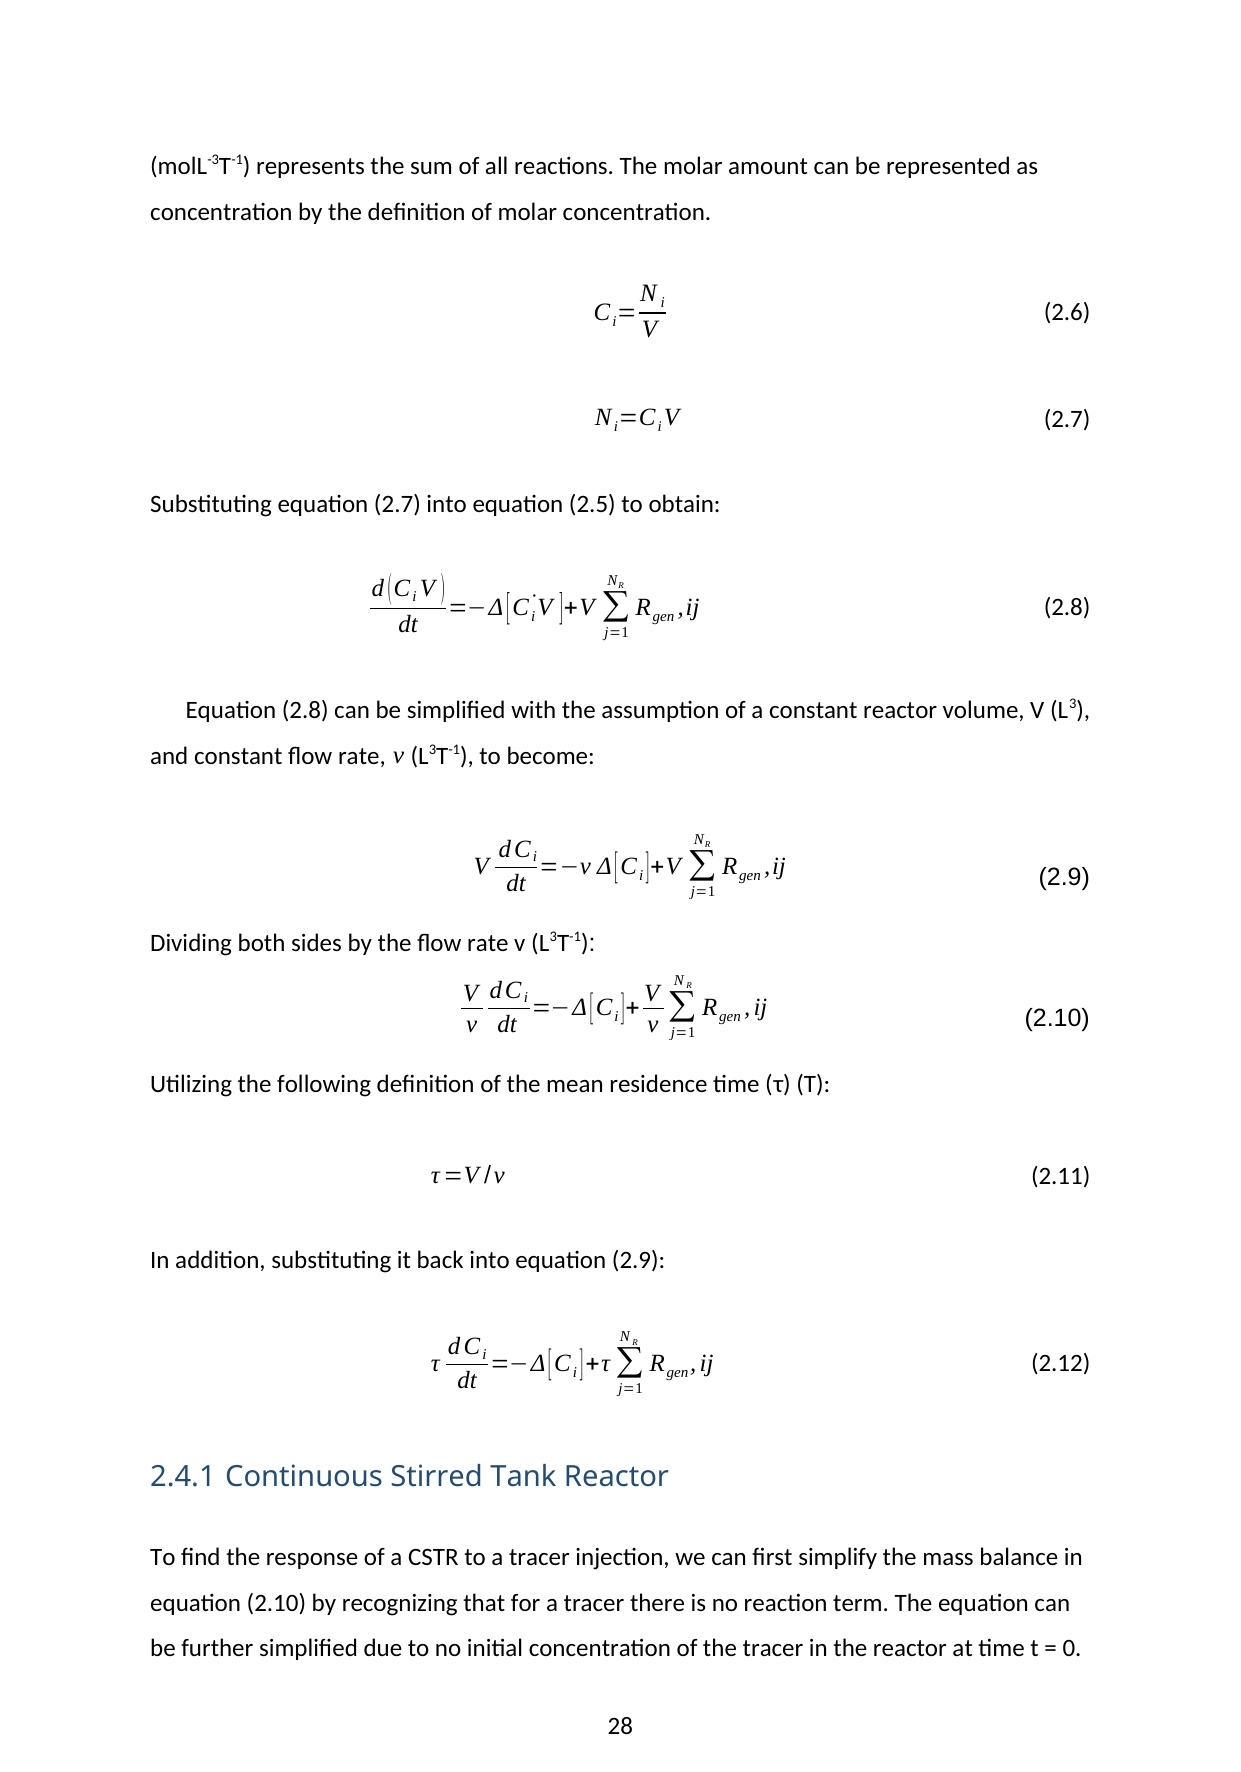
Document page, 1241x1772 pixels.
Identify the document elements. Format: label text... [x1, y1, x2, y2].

text Dividing both sides by the flow rate v (L3T-1): [150, 927, 1090, 957]
text (molL-3T-1) represents the sum of all reactions. The molar amount can be represented as concentration by the definition of molar concentration. [150, 150, 1090, 226]
text Utilizing the following definition of the mean residence time (τ) (T): [150, 1069, 1090, 1099]
text (2.10) [150, 973, 1089, 1040]
text (2.11) [150, 1160, 1090, 1191]
text To find the response of a CSTR to a tracer injection, we can first simplify the mass balance in equation (2.10) by recognizing that for a tracer there is no reaction term. The equation can be further simplified due to no initial concentration of the tracer in the reactor at time t = 0. [150, 1541, 1090, 1663]
text (2.12) [150, 1328, 1090, 1397]
text In addition, substituting it back into equation (2.9): [150, 1244, 1090, 1274]
text Substituting equation (2.7) into equation (2.5) to obtain: [150, 488, 1090, 518]
text Equation (2.8) can be simplified with the assumption of a constant reactor volume, V (L3), and constant flow rate, (L3T-1), to become: [150, 694, 1090, 771]
text (2.9) [150, 832, 1089, 899]
text (2.7) [150, 403, 1090, 434]
text (2.6) [150, 279, 1090, 342]
text (2.8) [150, 572, 1090, 641]
subtitle 2.4.1 Continuous Stirred Tank Reactor [150, 1455, 1090, 1494]
